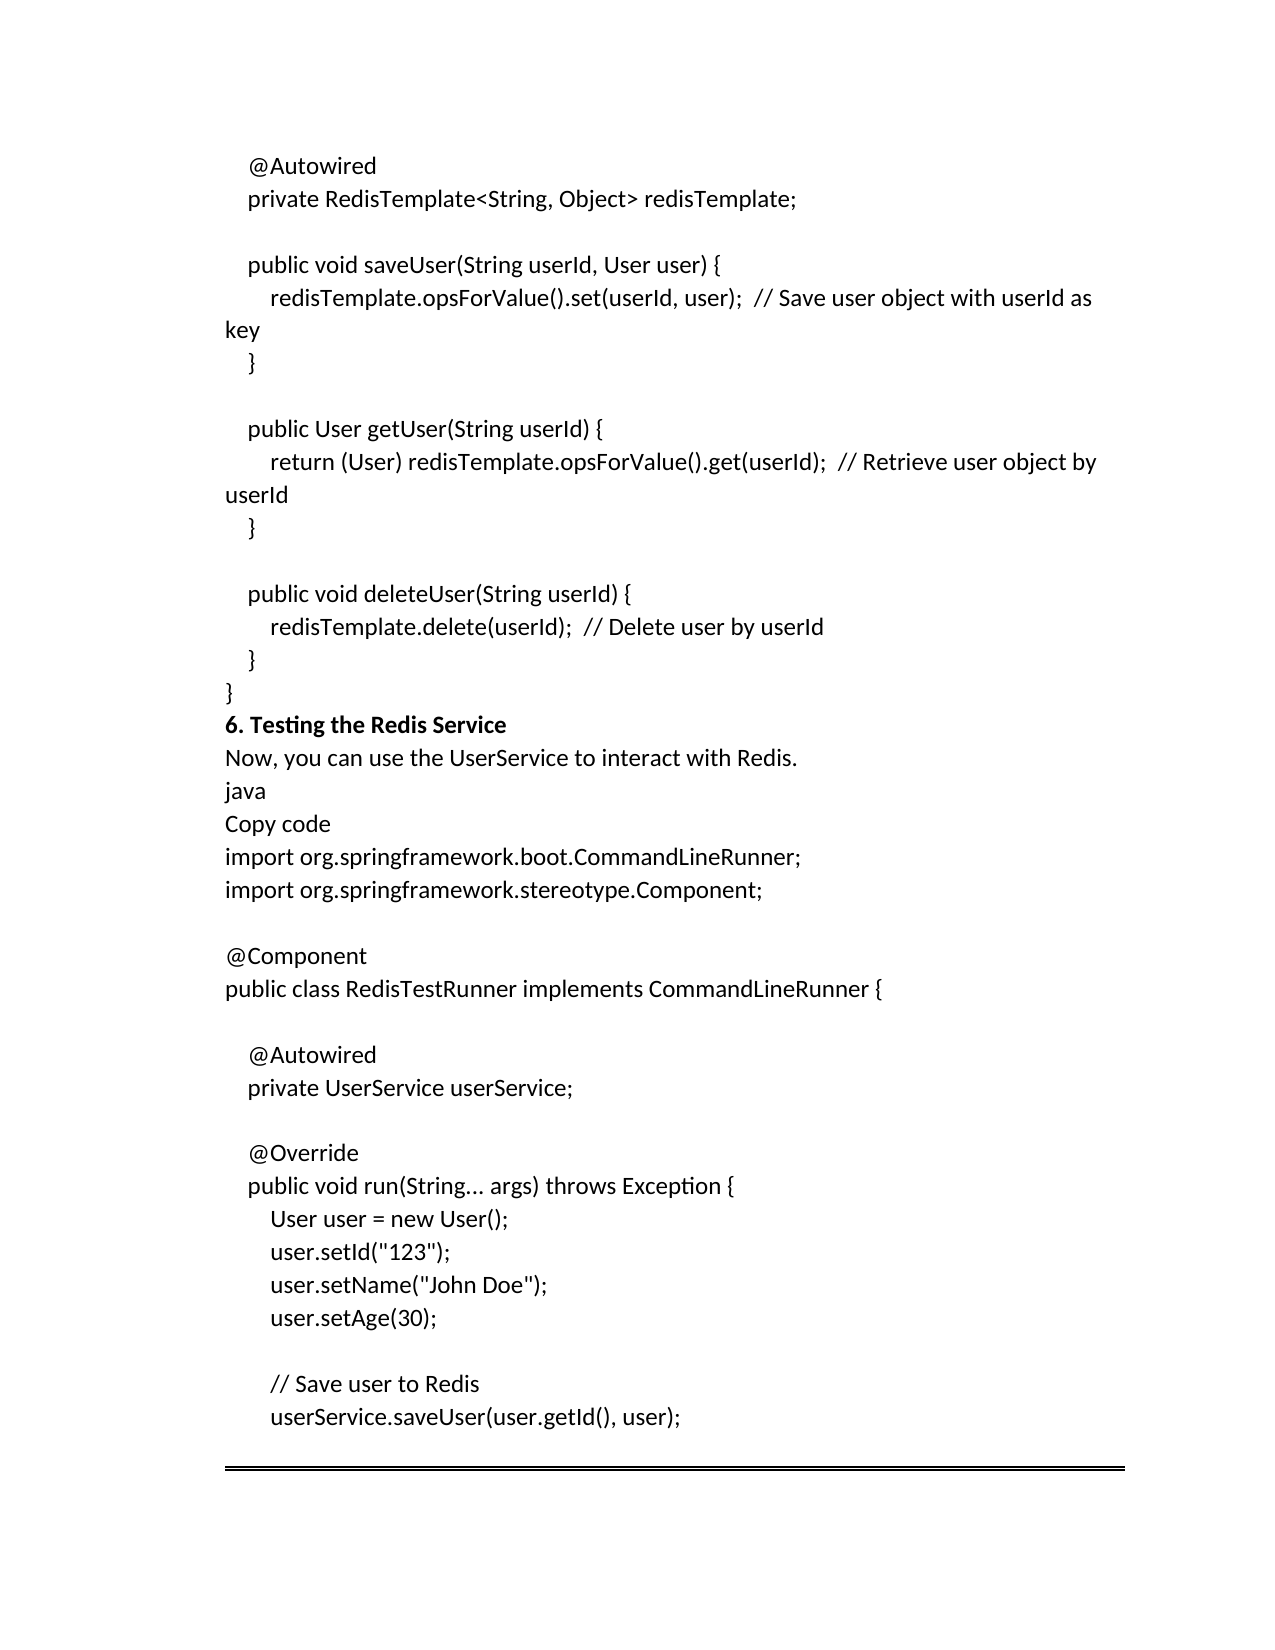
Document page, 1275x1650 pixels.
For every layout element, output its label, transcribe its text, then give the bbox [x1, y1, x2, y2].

list Copy code [225, 808, 1125, 839]
list public User getUser(String userId) { [225, 413, 1125, 444]
list public void saveUser(String userId, User user) { [225, 249, 1125, 279]
list } [225, 512, 1125, 543]
list import org.springframework.boot.CommandLineRunner; [225, 841, 1125, 872]
list } [225, 644, 1125, 674]
list redisTemplate.opsForValue().set(userId, user); // Save user object with userId as key [225, 282, 1125, 345]
list } [225, 347, 1125, 378]
list @Component [225, 940, 1125, 971]
list user.setName("John Doe"); [225, 1269, 1125, 1300]
list user.setId("123"); [225, 1236, 1125, 1267]
list } [225, 677, 1125, 707]
list userService.saveUser(user.getId(), user); [225, 1401, 1125, 1431]
list import org.springframework.stereotype.Component; [225, 874, 1125, 905]
list public void deleteUser(String userId) { [225, 578, 1125, 608]
list public class RedisTestRunner implements CommandLineRunner { [225, 973, 1125, 1003]
list Now, you can use the UserService to interact with Redis. [225, 742, 1125, 773]
list redisTemplate.delete(userId); // Delete user by userId [225, 611, 1125, 641]
list user.setAge(30); [225, 1302, 1125, 1333]
list @Override [225, 1137, 1125, 1168]
list private RedisTemplate<String, Object> redisTemplate; [225, 183, 1125, 213]
list 6. Testing the Redis Service [225, 709, 1125, 740]
list public void run(String... args) throws Exception { [225, 1170, 1125, 1201]
list return (User) redisTemplate.opsForValue().get(userId); // Retrieve user object by userId [225, 446, 1125, 510]
list java [225, 775, 1125, 806]
list // Save user to Redis [225, 1368, 1125, 1398]
list User user = new User(); [225, 1203, 1125, 1234]
list @Autowired [225, 1039, 1125, 1069]
list @Autowired [225, 150, 1125, 181]
list private UserService userService; [225, 1072, 1125, 1102]
